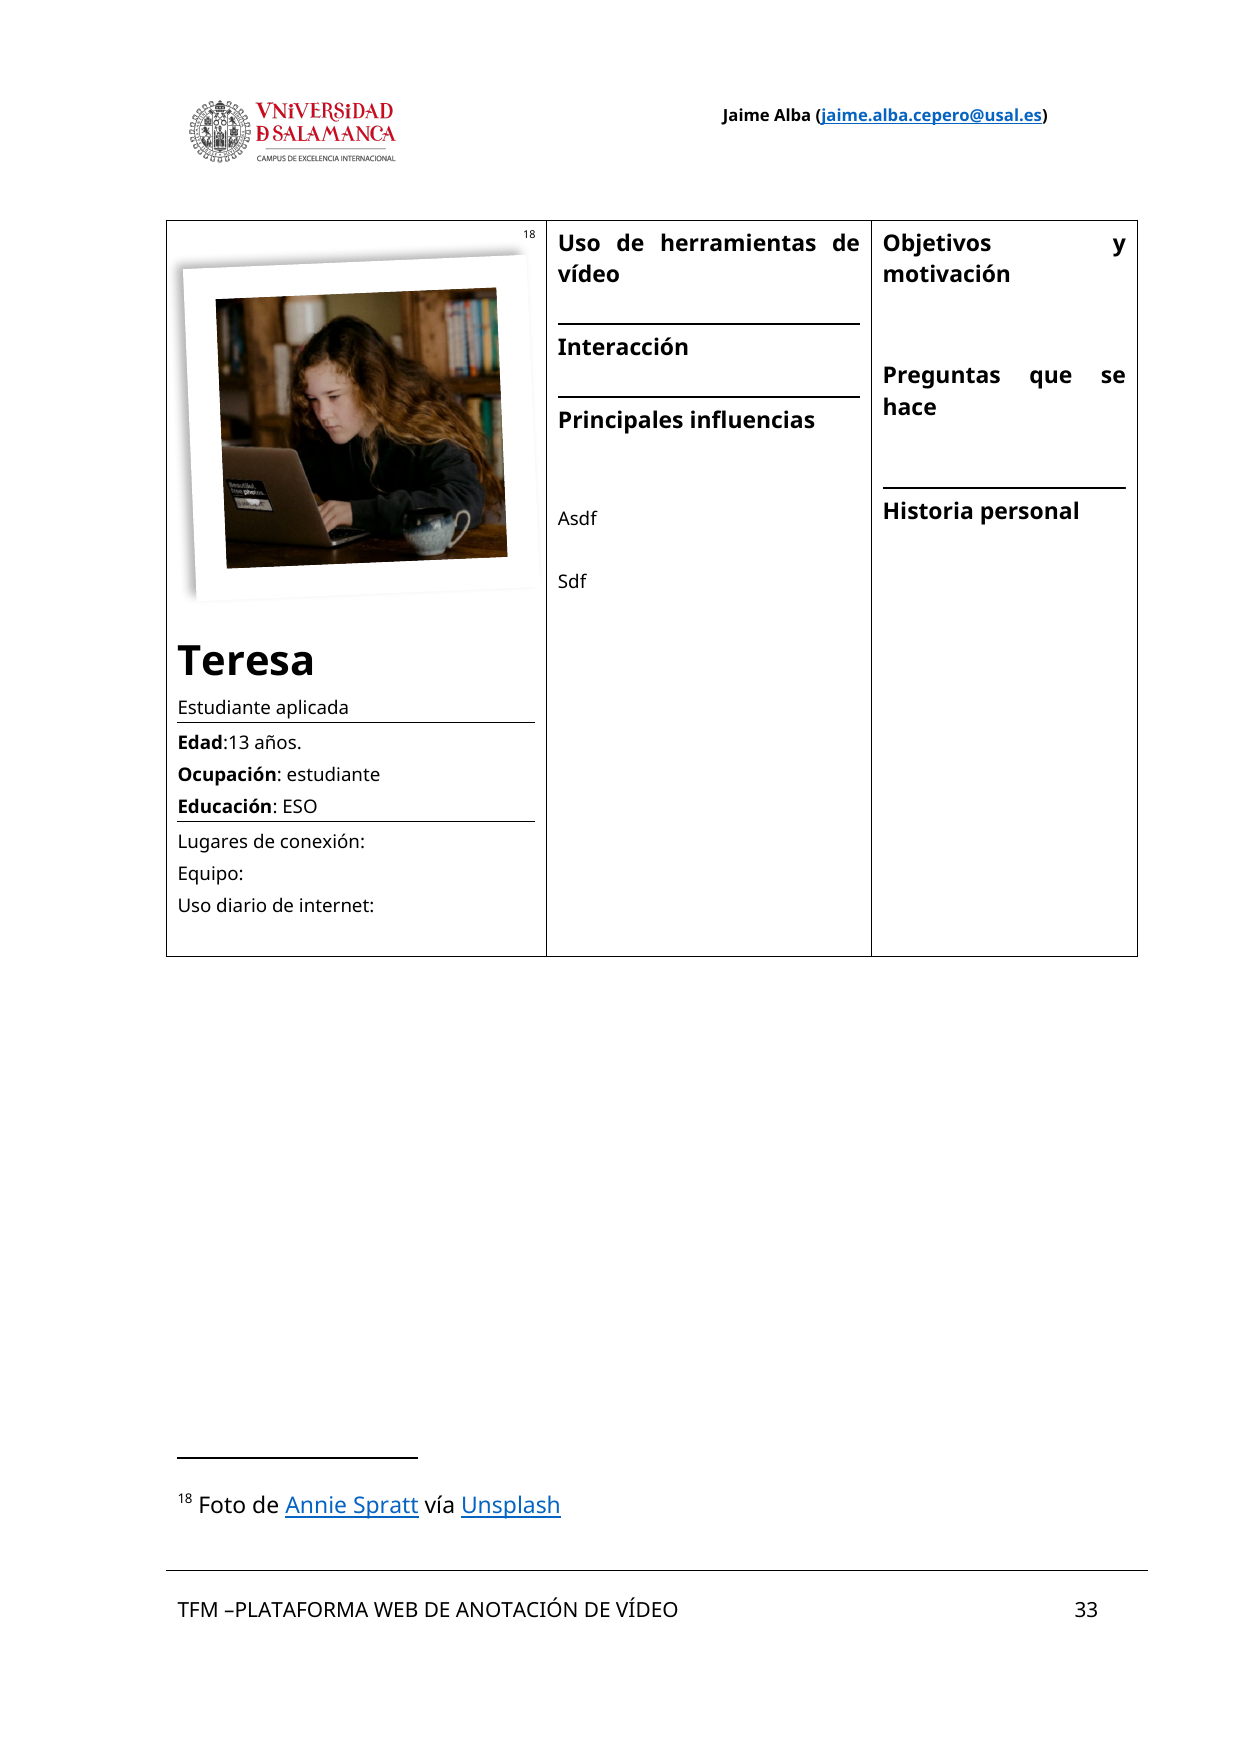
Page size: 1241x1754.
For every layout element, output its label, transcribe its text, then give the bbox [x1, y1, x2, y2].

table_header Uso de herramientas de vídeo Interacción Principales influencias Asdf Sdf [547, 221, 871, 956]
table_header Teresa Estudiante aplicada Edad:13 años. Ocupación: estudiante Educación: ESO Lugares de conexión: Equipo: Uso diario de internet: [167, 221, 546, 956]
picture [188, 99, 397, 163]
picture [216, 288, 507, 568]
table_header Objetivos y motivación Preguntas que se hace Historia personal [872, 221, 1137, 956]
